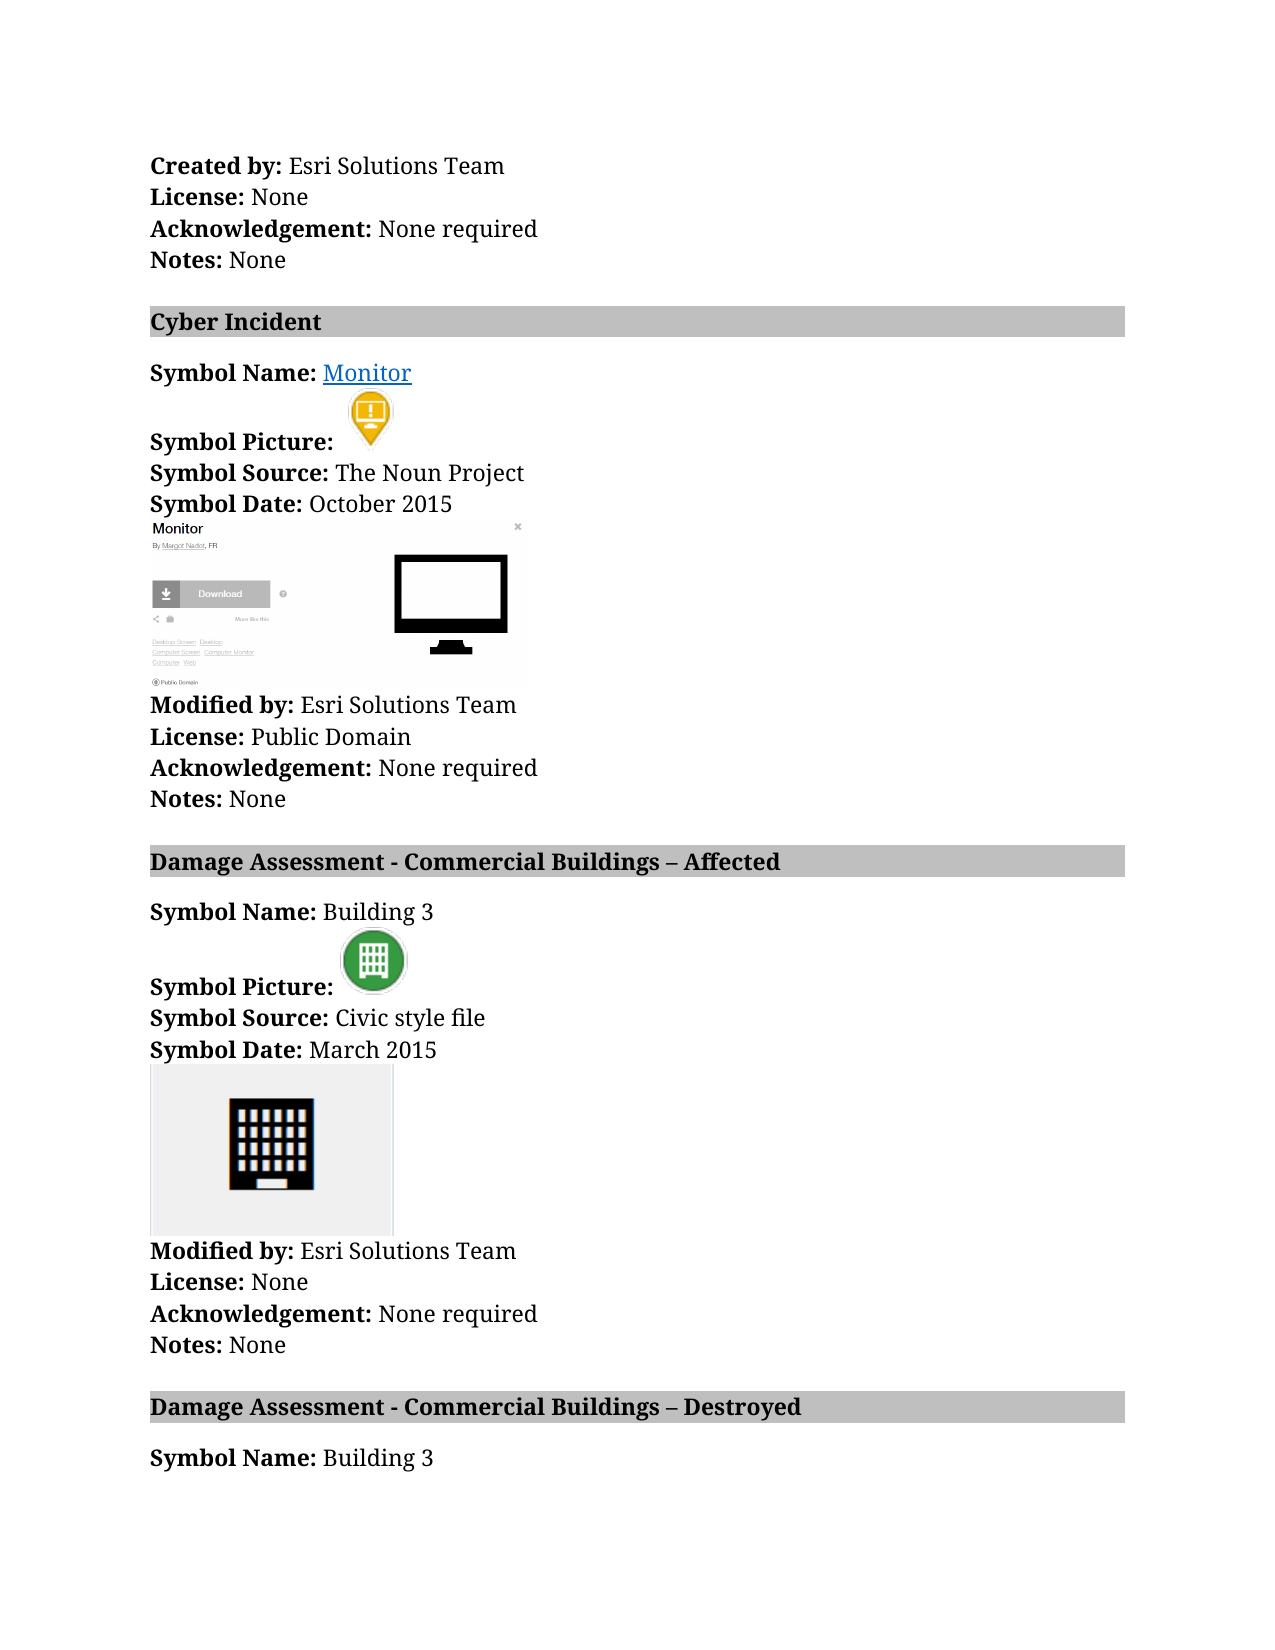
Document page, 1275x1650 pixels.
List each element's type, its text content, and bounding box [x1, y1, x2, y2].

picture [150, 1064, 394, 1236]
text Symbol Name: Building 3 [150, 896, 1125, 927]
text Notes: None [150, 783, 1125, 814]
text License: None [150, 181, 1125, 212]
text Symbol Name: Monitor [150, 357, 1125, 388]
text Symbol Picture: [150, 388, 1125, 457]
text Cyber Incident [150, 306, 1125, 337]
text Notes: None [150, 244, 1125, 275]
text Acknowledgement: None required [150, 212, 1125, 244]
text Symbol Date: March 2015 [150, 1033, 1125, 1065]
text Symbol Name: Building 3 [150, 1442, 1125, 1473]
text Modified by: Esri Solutions Team [150, 1235, 1125, 1266]
text Notes: None [150, 1329, 1125, 1360]
text Symbol Source: Civic style file [150, 1002, 1125, 1033]
text Symbol Source: The Noun Project [150, 457, 1125, 488]
text License: None [150, 1266, 1125, 1298]
text Symbol Picture: [150, 927, 1125, 1002]
text Acknowledgement: None required [150, 1298, 1125, 1329]
picture [150, 519, 527, 690]
text Symbol Date: October 2015 [150, 488, 1125, 520]
text Acknowledgement: None required [150, 752, 1125, 783]
picture [339, 927, 408, 996]
text License: Public Domain [150, 720, 1125, 752]
text Created by: Esri Solutions Team [150, 150, 1125, 181]
text Damage Assessment - Commercial Buildings – Destroyed [150, 1391, 1125, 1423]
text Modified by: Esri Solutions Team [150, 689, 1125, 720]
picture [339, 387, 403, 451]
text Damage Assessment - Commercial Buildings – Affected [150, 845, 1125, 877]
